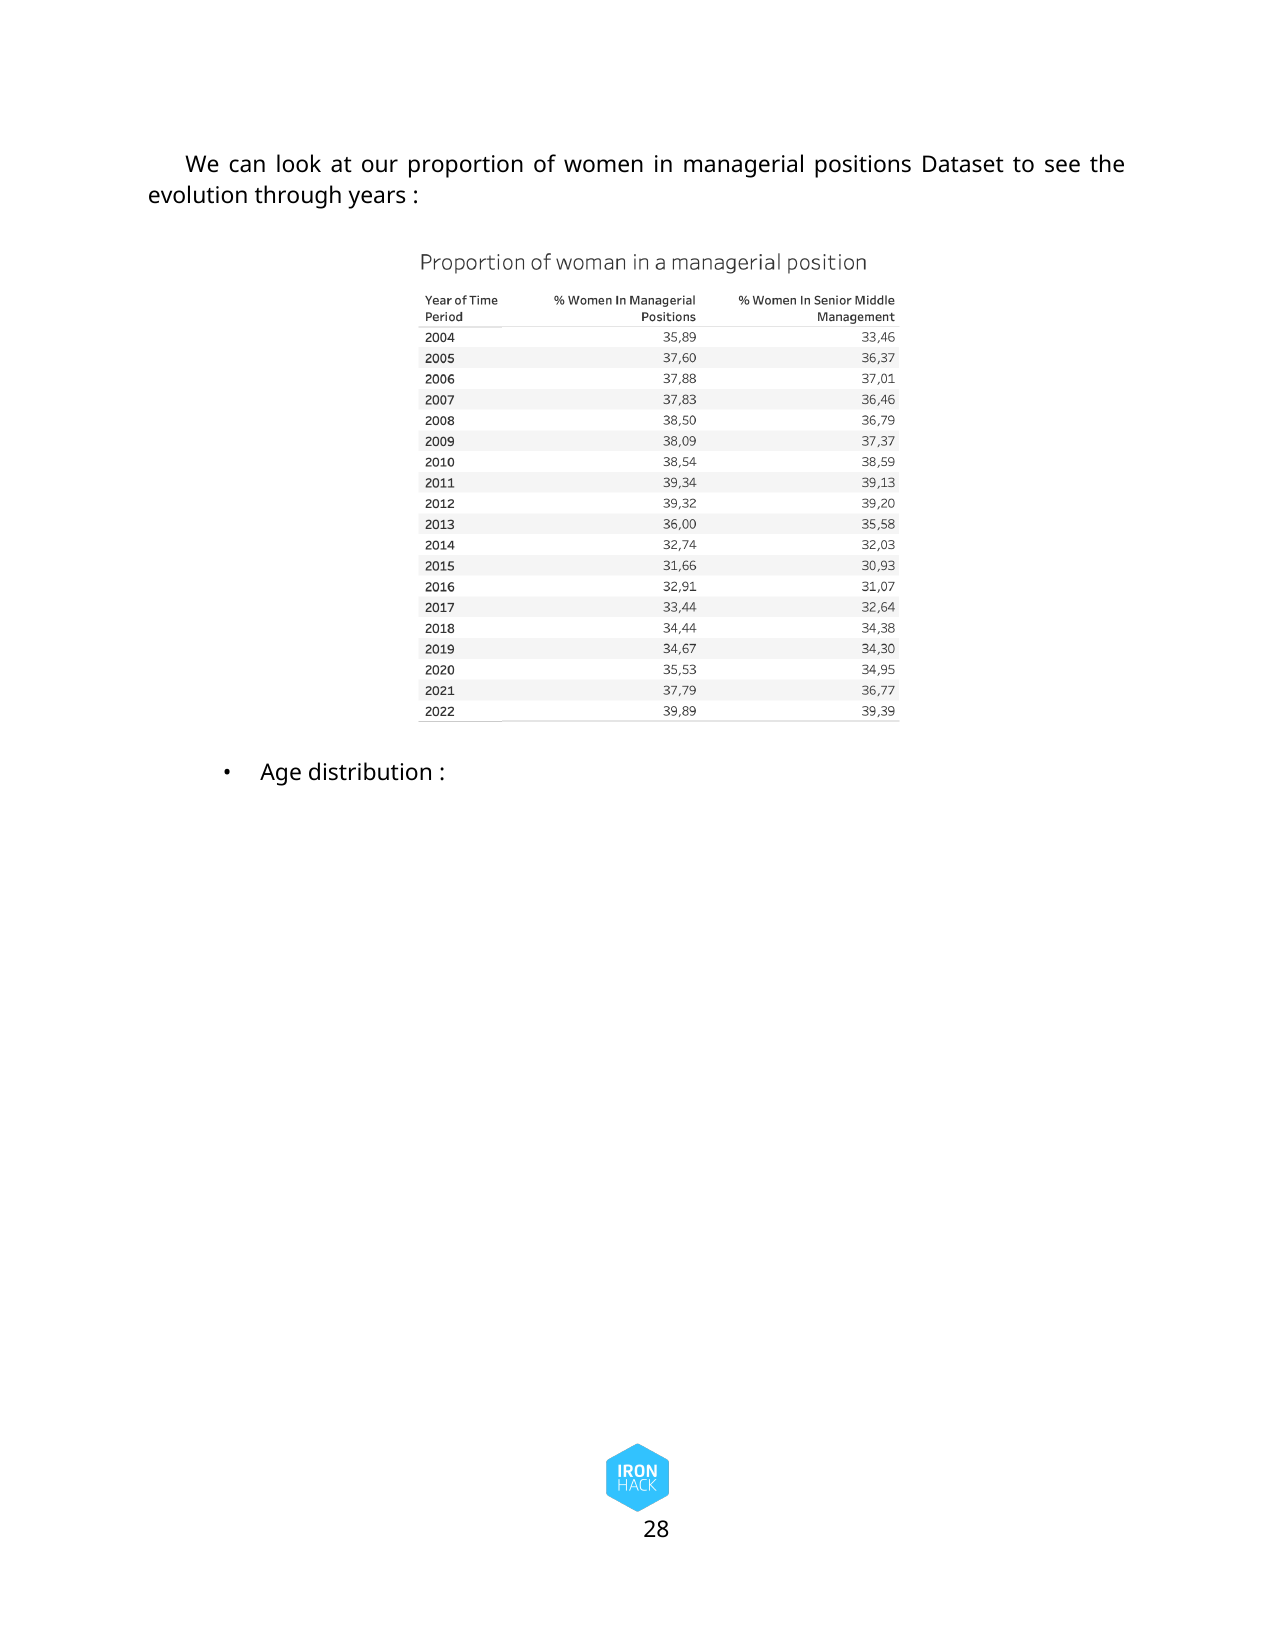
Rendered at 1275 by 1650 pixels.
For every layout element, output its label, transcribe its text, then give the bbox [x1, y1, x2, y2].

list Age distribution : [223, 756, 1127, 787]
text We can look at our proportion of women in managerial positions Dataset to see the evolution through years : [148, 148, 1127, 210]
picture [602, 1442, 673, 1513]
picture [410, 241, 903, 725]
